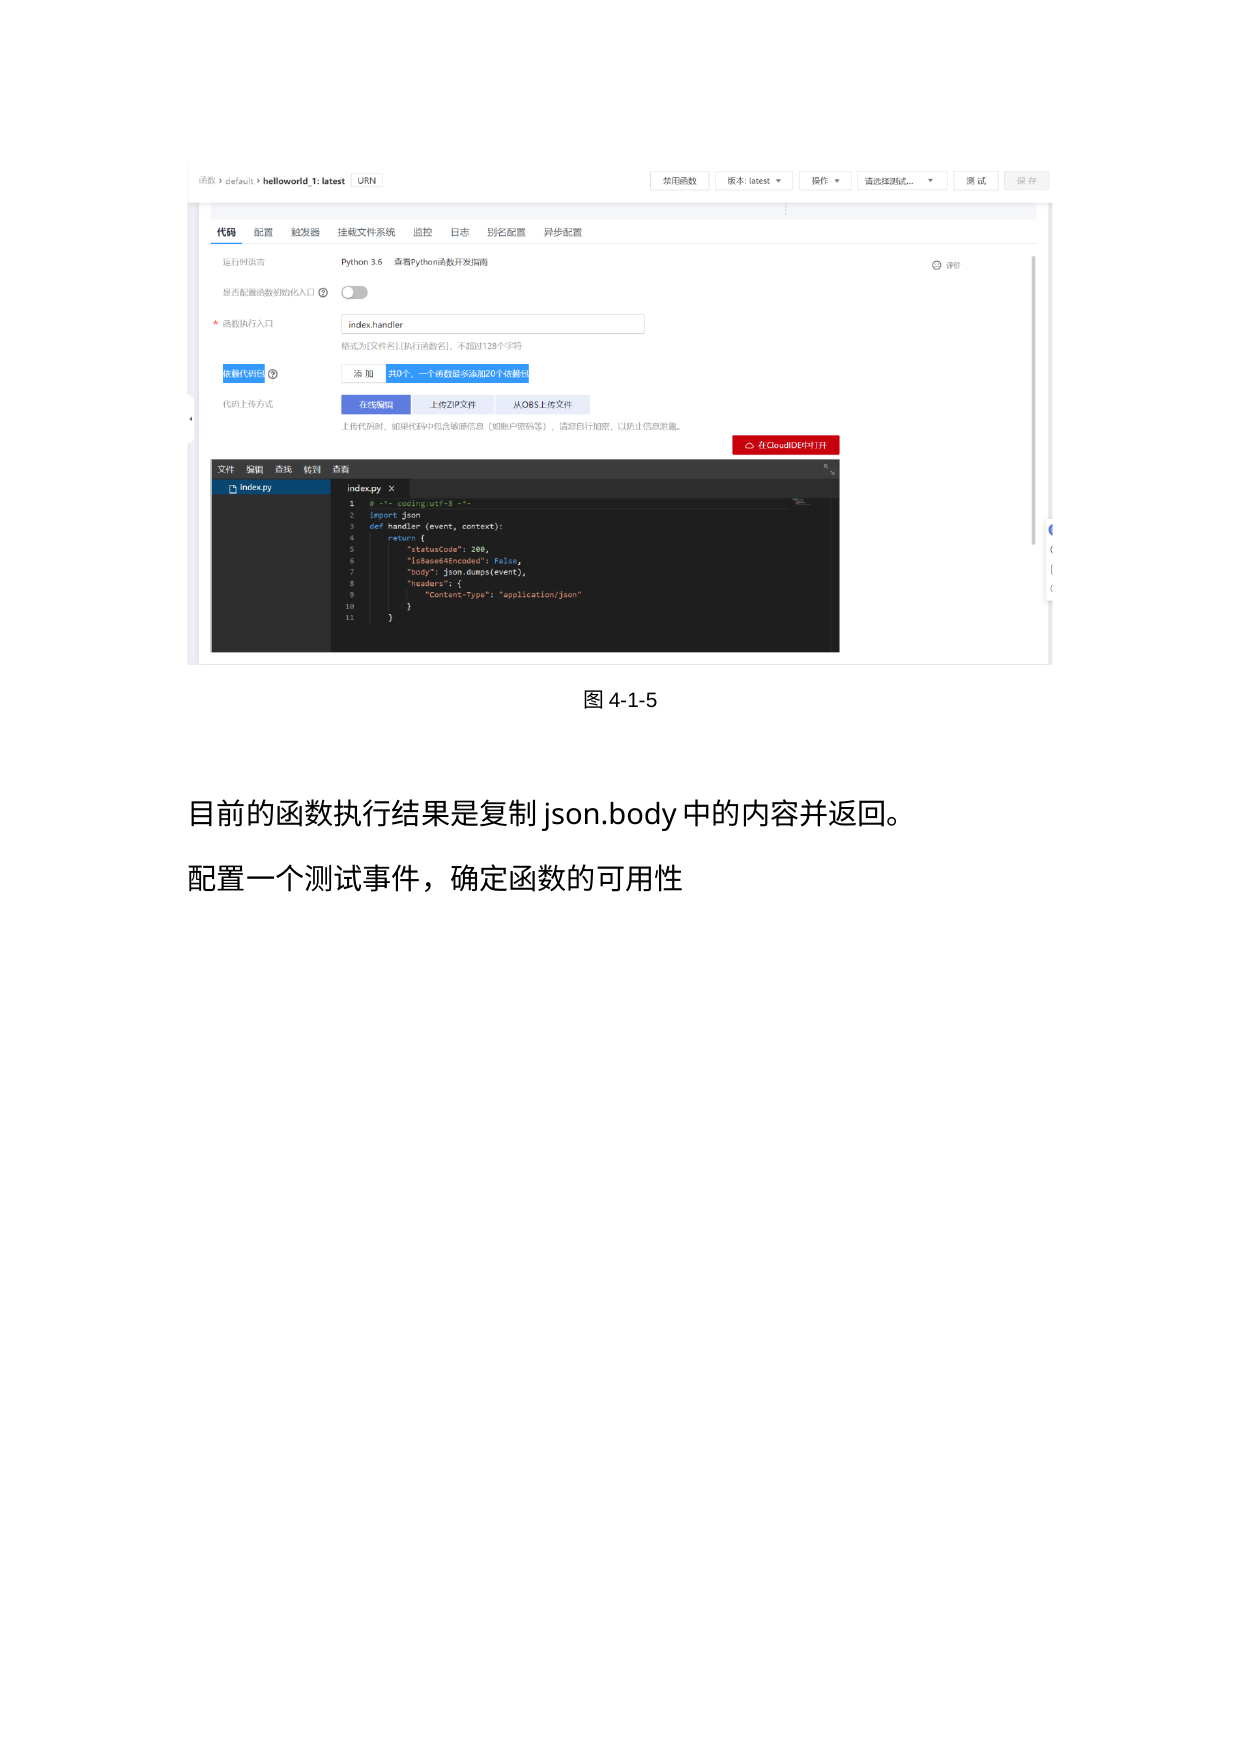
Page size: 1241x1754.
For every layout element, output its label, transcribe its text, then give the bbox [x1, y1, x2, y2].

text 目前的函数执行结果是复制json.body中的内容并返回。 [187, 779, 1053, 844]
text 配置一个测试事件，确定函数的可用性 [187, 844, 1053, 909]
picture [187, 162, 1053, 665]
text 图 4-1-5 [187, 682, 1053, 714]
